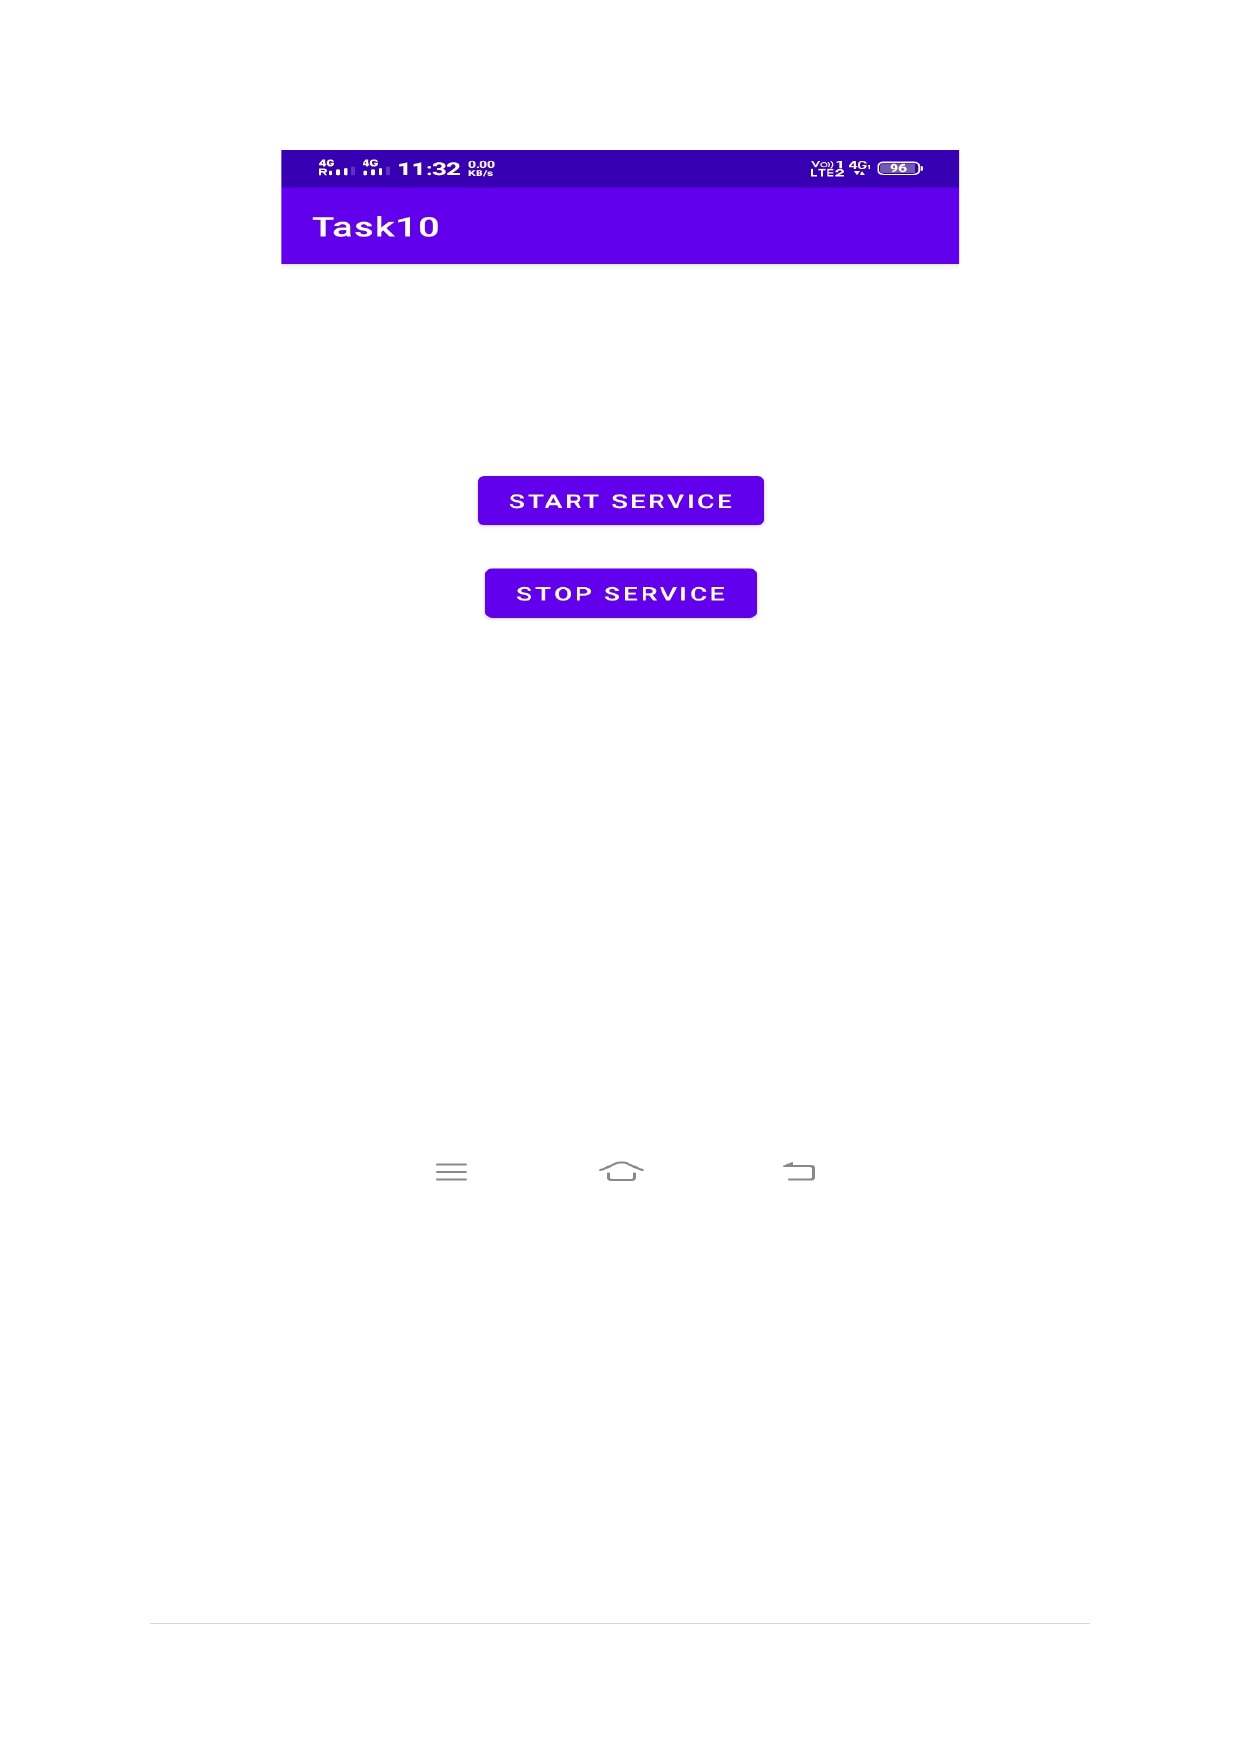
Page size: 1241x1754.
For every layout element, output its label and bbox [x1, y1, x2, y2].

picture [281, 150, 960, 1200]
